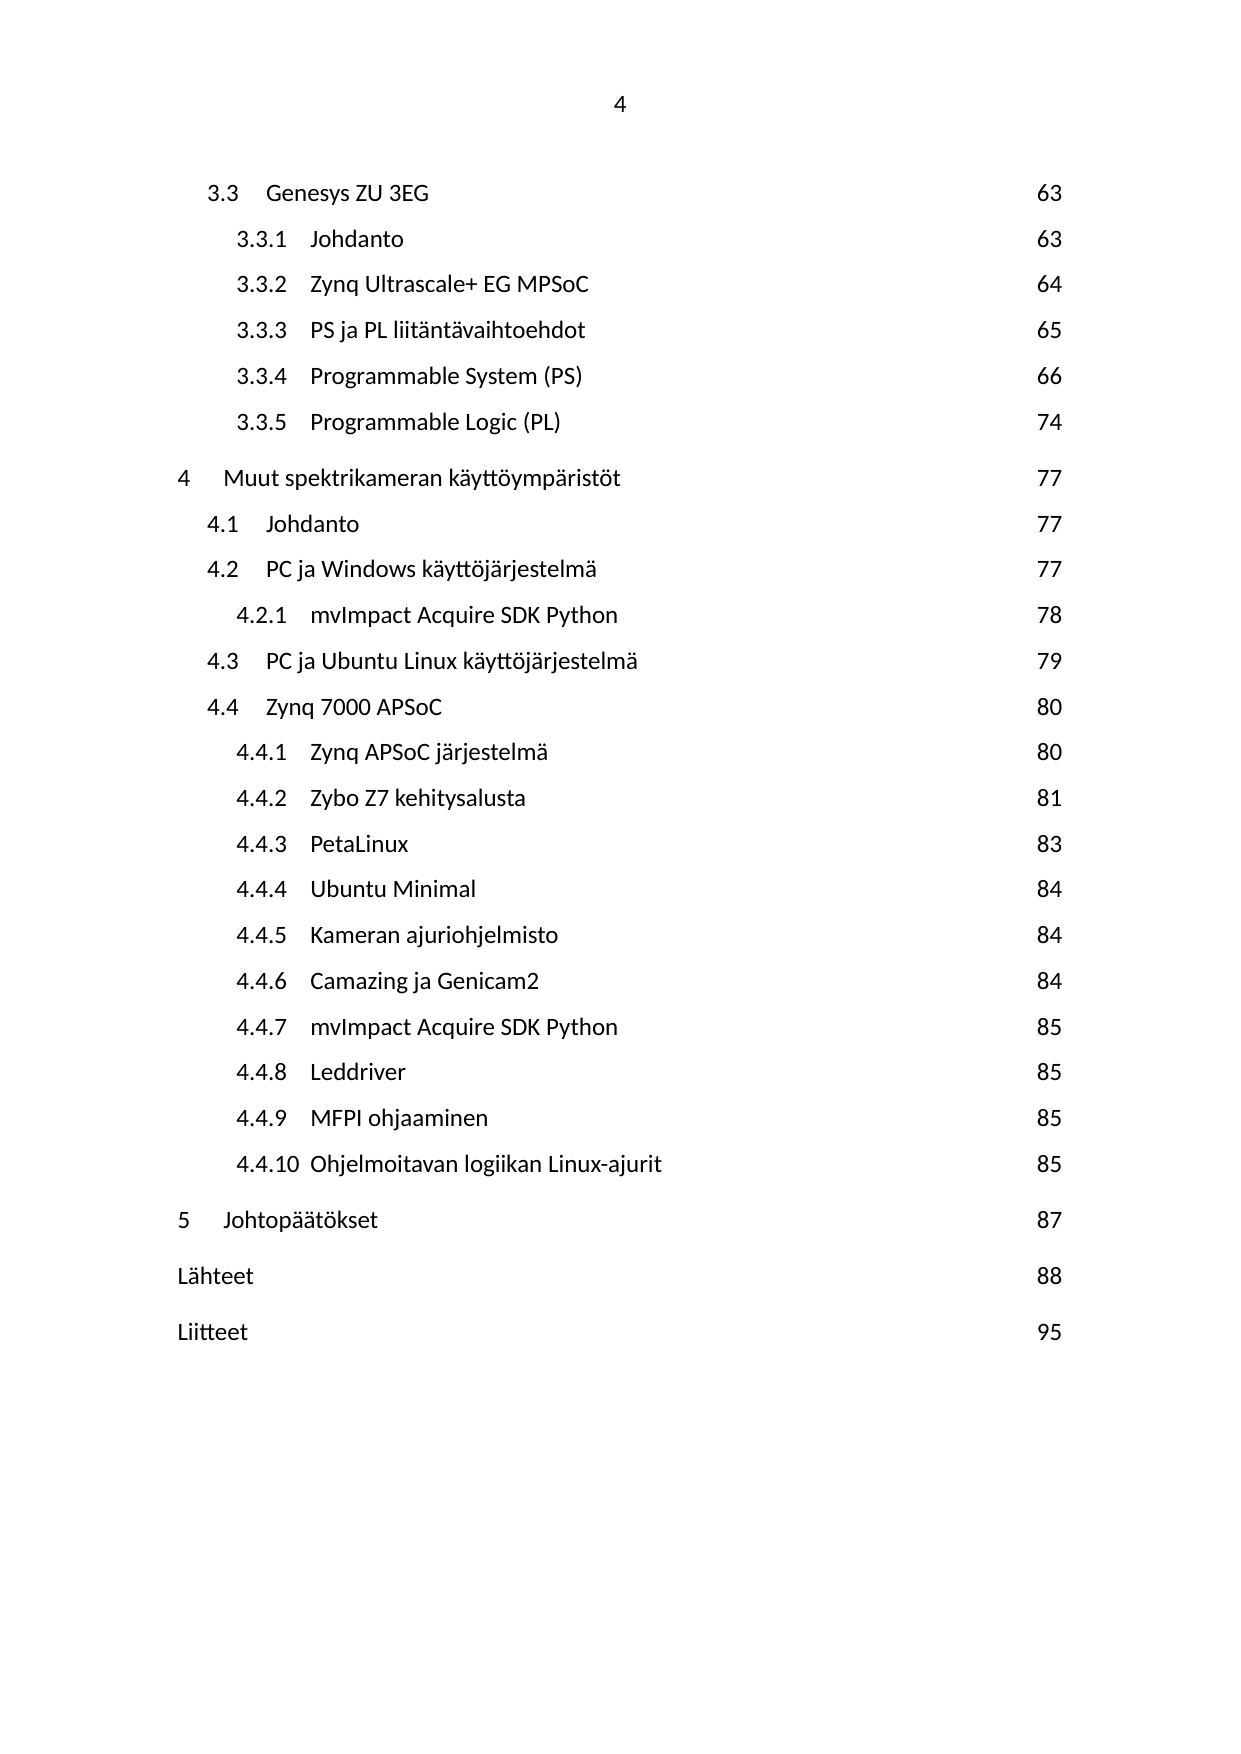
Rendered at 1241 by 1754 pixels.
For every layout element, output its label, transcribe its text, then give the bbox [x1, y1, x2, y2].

text 4.4.9 MFPI ohjaaminen 85 [236, 1102, 1063, 1133]
text 4.2.1 mvImpact Acquire SDK Python 78 [236, 599, 1063, 630]
text Lähteet 88 [177, 1260, 1063, 1291]
text 4.4.3 PetaLinux 83 [236, 828, 1063, 858]
text 4.4.6 Camazing ja Genicam2 84 [236, 965, 1063, 996]
text 4.3 PC ja Ubuntu Linux käyttöjärjestelmä 79 [207, 645, 1063, 675]
text 3.3.5 Programmable Logic (PL) 74 [236, 406, 1063, 436]
text 3.3.3 PS ja PL liitäntävaihtoehdot 65 [236, 314, 1063, 345]
text 4.4.4 Ubuntu Minimal 84 [236, 873, 1063, 904]
text 4 Muut spektrikameran käyttöympäristöt 77 [177, 462, 1063, 492]
text 3.3.2 Zynq Ultrascale+ EG MPSoC 64 [236, 269, 1063, 299]
text 4.4.7 mvImpact Acquire SDK Python 85 [236, 1011, 1063, 1041]
text 4.4.10 Ohjelmoitavan logiikan Linux-ajurit 85 [236, 1148, 1063, 1178]
text 4.4 Zynq 7000 APSoC 80 [207, 691, 1063, 721]
text 4.1 Johdanto 77 [207, 508, 1063, 538]
text 4.4.5 Kameran ajuriohjelmisto 84 [236, 919, 1063, 950]
text 4.4.1 Zynq APSoC järjestelmä 80 [236, 736, 1063, 767]
text 4.4.2 Zybo Z7 kehitysalusta 81 [236, 782, 1063, 813]
text 3.3 Genesys ZU 3EG 63 [207, 177, 1063, 208]
text Liitteet 95 [177, 1316, 1063, 1347]
text 4.2 PC ja Windows käyttöjärjestelmä 77 [207, 553, 1063, 584]
text 3.3.1 Johdanto 63 [236, 223, 1063, 253]
text 3.3.4 Programmable System (PS) 66 [236, 360, 1063, 391]
text 4.4.8 Leddriver 85 [236, 1056, 1063, 1087]
text 5 Johtopäätökset 87 [177, 1204, 1063, 1234]
